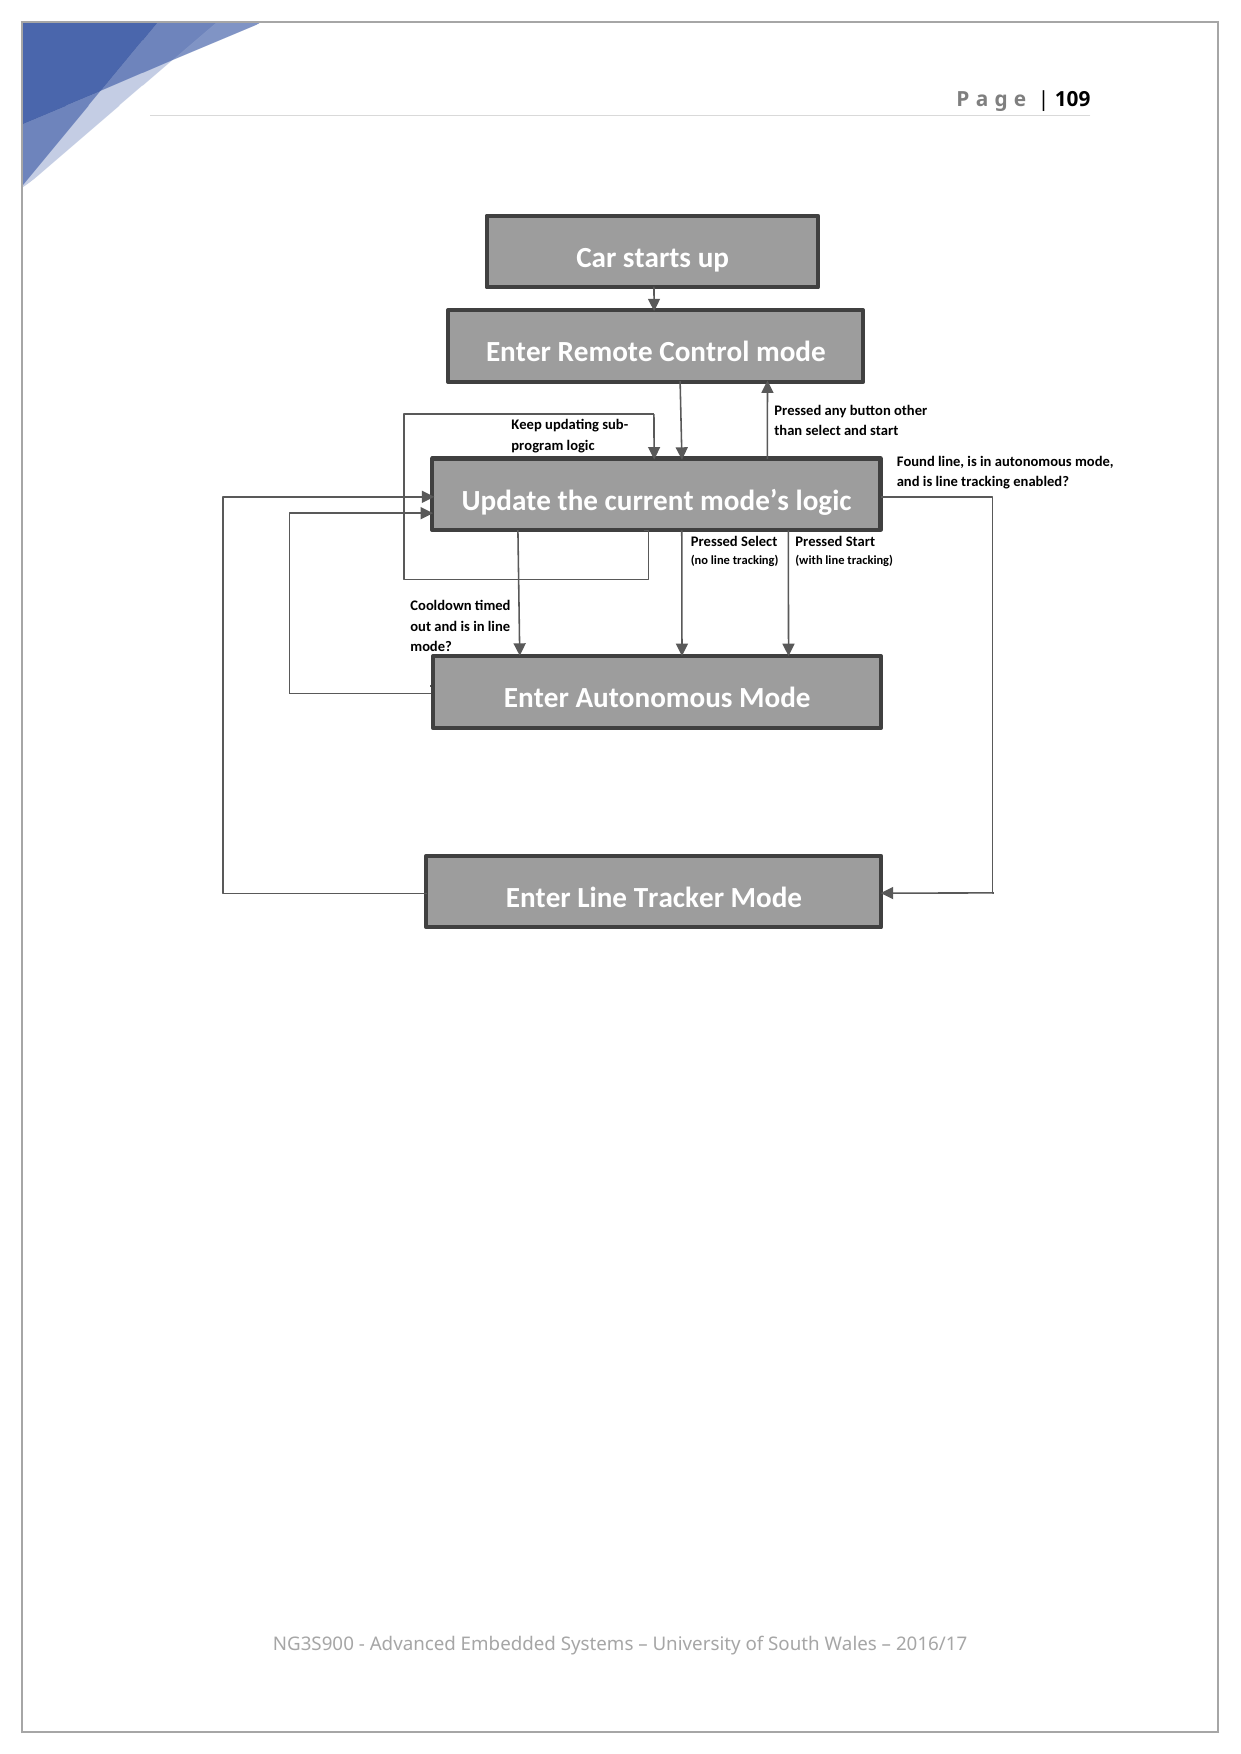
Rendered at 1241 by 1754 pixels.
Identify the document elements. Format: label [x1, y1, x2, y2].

picture [23, 23, 264, 190]
